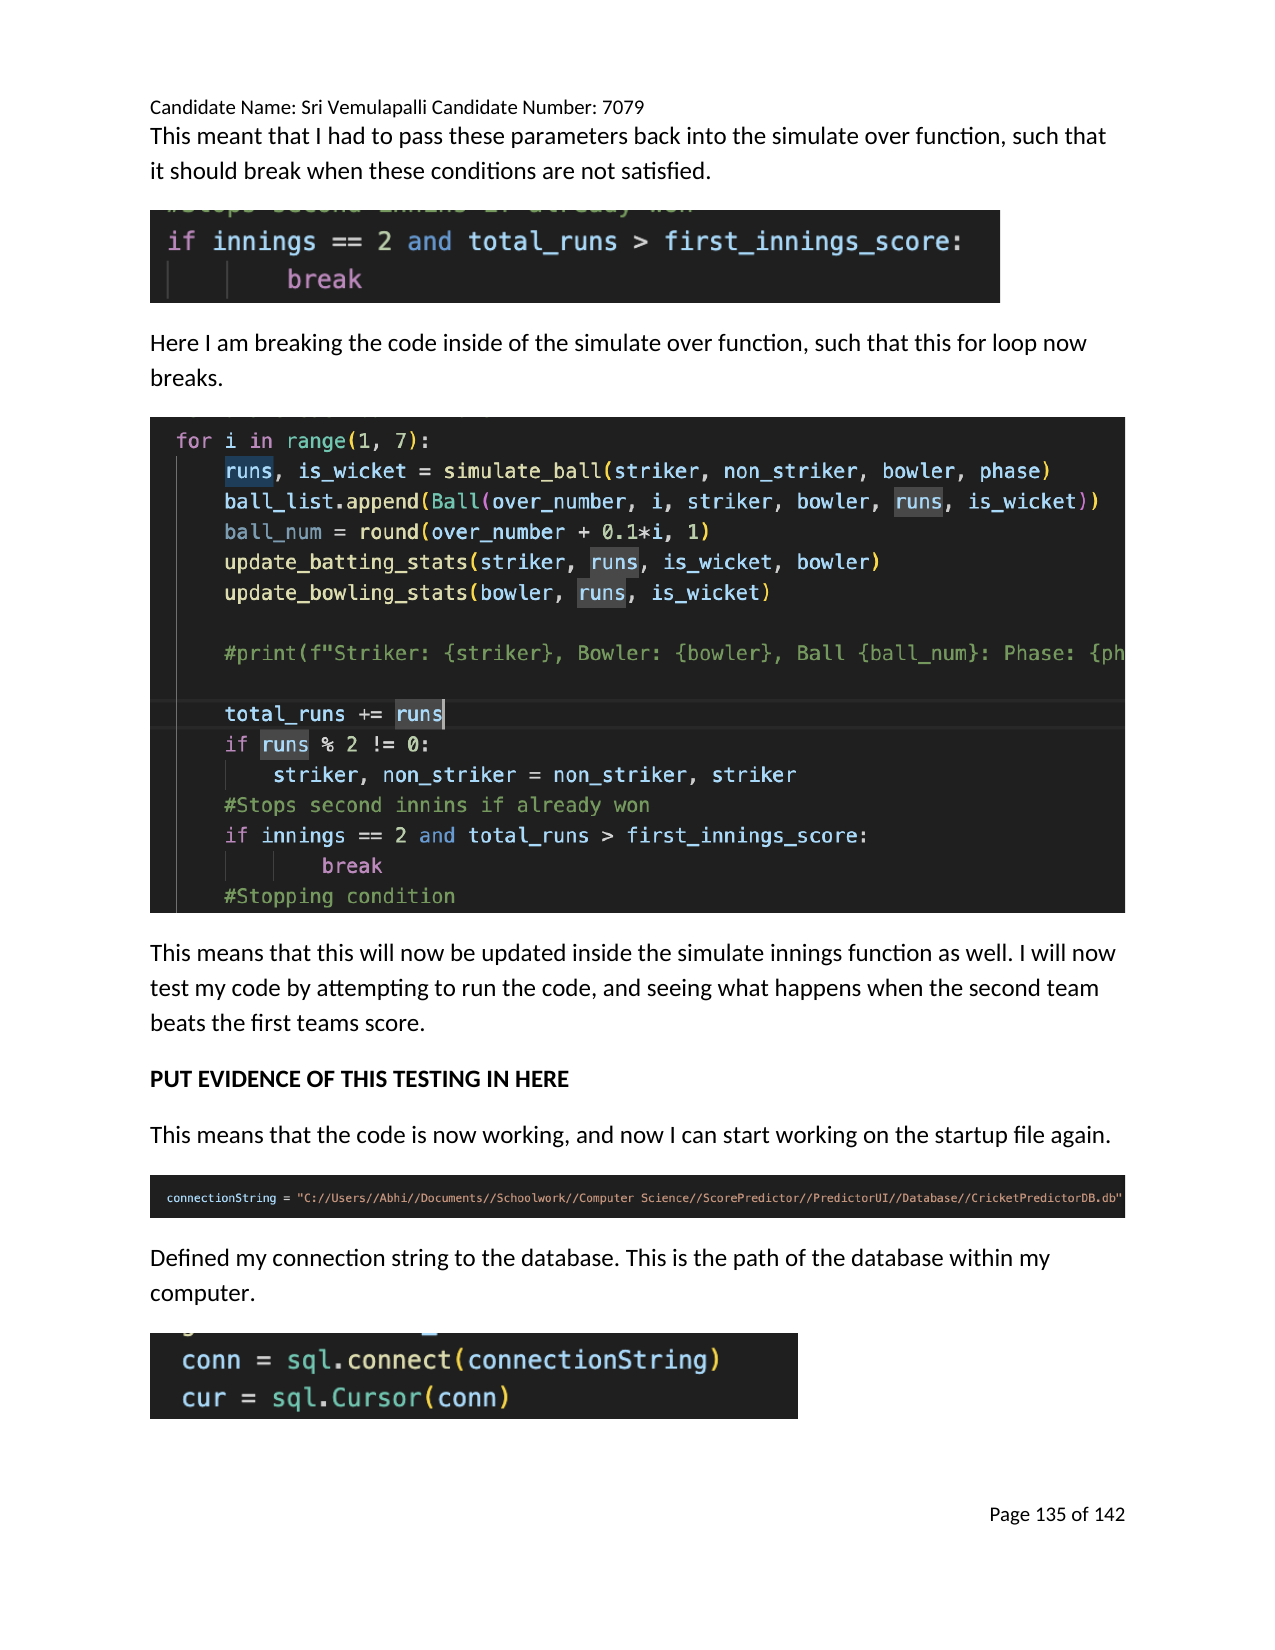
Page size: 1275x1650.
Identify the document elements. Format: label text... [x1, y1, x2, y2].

picture [150, 210, 1001, 303]
text This means that this will now be updated inside the simulate innings function as well. I will now test my code by attempting to run the code, and seeing what happens when the second team beats the first teams score. [150, 938, 1125, 1038]
text This meant that I had to pass these parameters back into the simulate over function, such that it should break when these conditions are not satisfied. [150, 120, 1125, 186]
text This means that the code is now working, and now I can start working on the startup file again. [150, 1119, 1125, 1150]
picture [150, 1333, 798, 1419]
picture [150, 1175, 1125, 1218]
text Here I am breaking the code inside of the simulate over function, such that this for loop now breaks. [150, 327, 1125, 393]
picture [150, 417, 1125, 913]
text Defined my connection string to the database. This is the path of the database within my computer. [150, 1242, 1125, 1308]
text PUT EVIDENCE OF THIS TESTING IN HERE [150, 1063, 1125, 1094]
